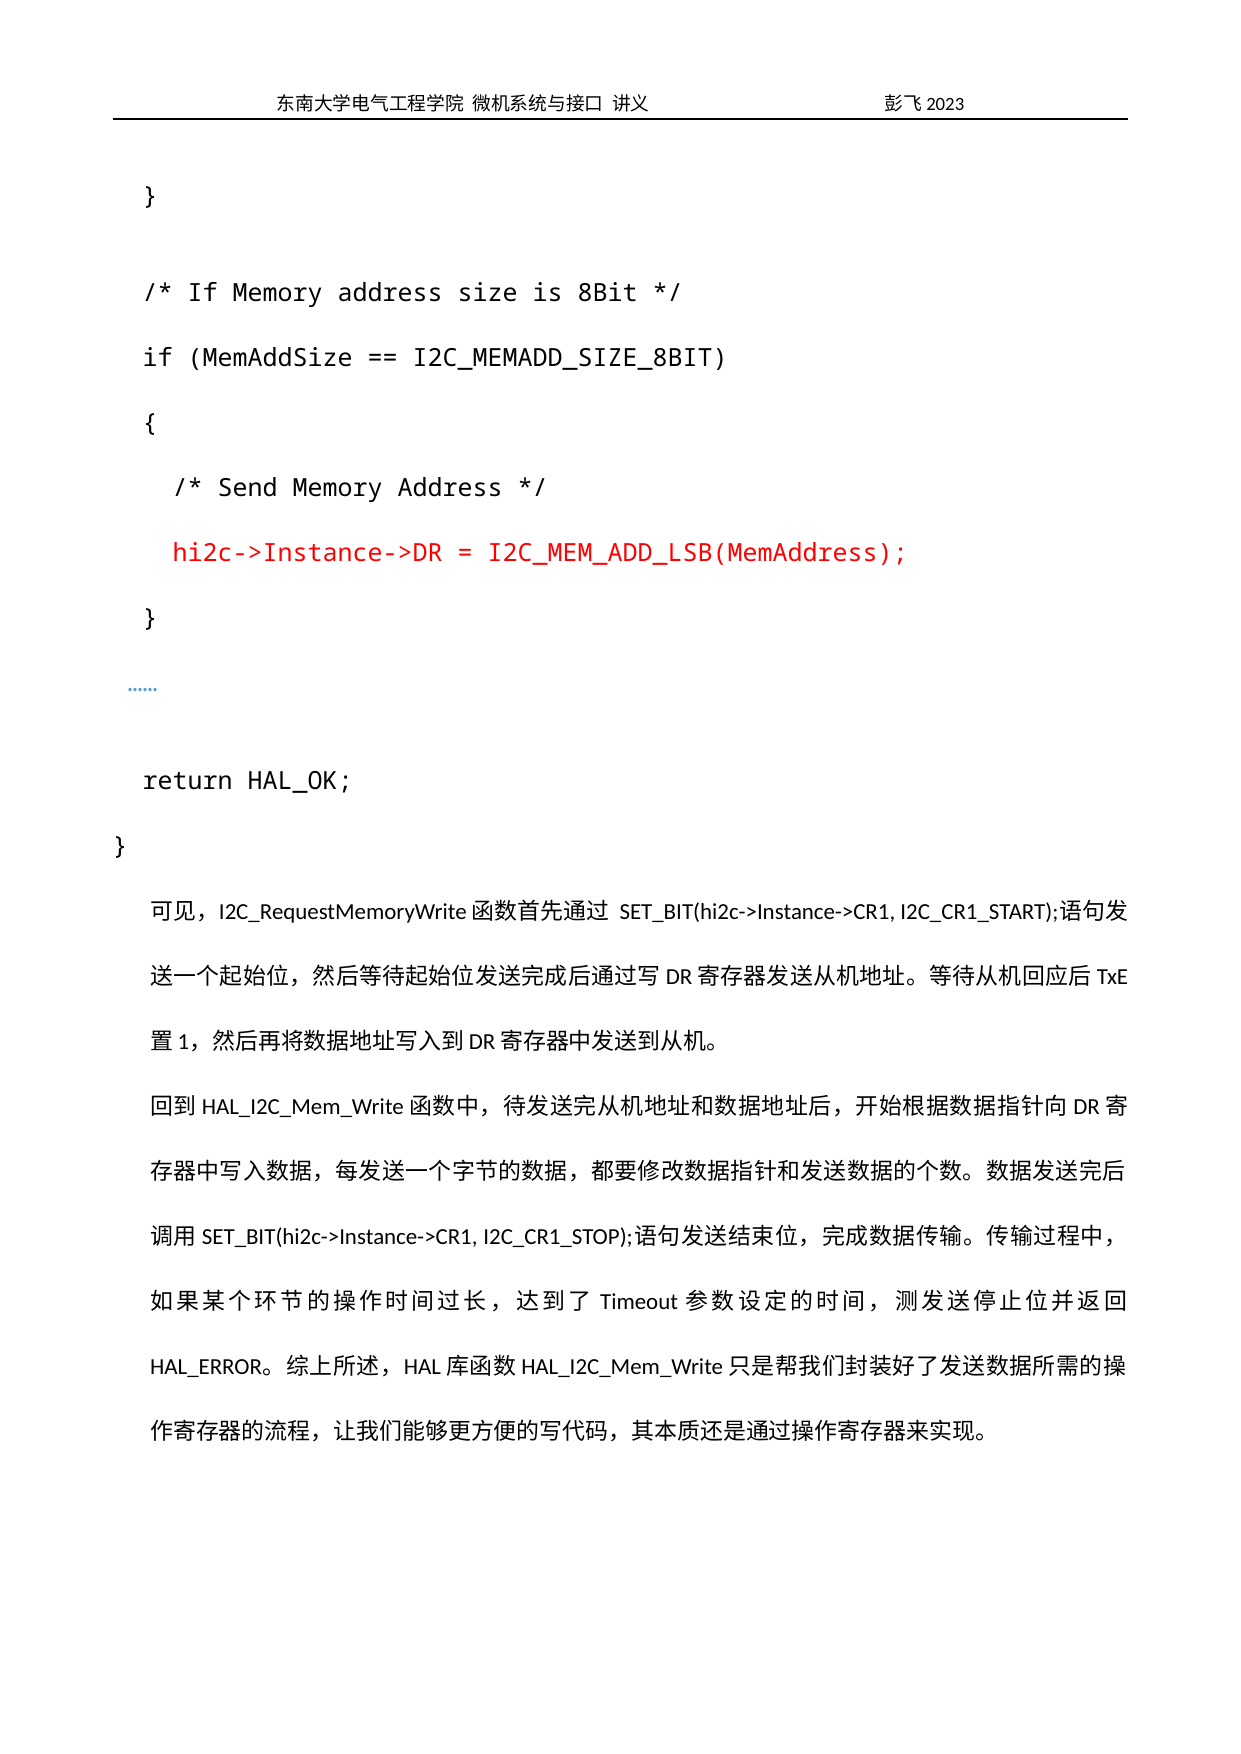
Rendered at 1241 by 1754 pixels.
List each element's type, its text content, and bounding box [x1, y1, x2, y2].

list 回到HAL_I2C_Mem_Write函数中，待发送完从机地址和数据地址后，开始根据数据指针向DR寄存器中写入数据，每发送一个字节的数据，都要修改数据指针和发送数据的个数。数据发送完后，调用SET_BIT(hi2c->Instance->CR1, I2C_CR1_STOP);语句发送结束位，完成数据传输。传输过程中，如果某个环节的操作时间过长，达到了Timeout参数设定的时间，测发送停止位并返回HAL_ERROR。综上所述，HAL库函数HAL_I2C_Mem_Write只是帮我们封装好了发送数据所需的操作寄存器的流程，让我们能够更方便的写代码，其本质还是通过操作寄存器来实现。 [150, 1072, 1128, 1462]
text } [112, 584, 1128, 649]
text if (MemAddSize == I2C_MEMADD_SIZE_8BIT) [112, 324, 1128, 389]
text return HAL_OK; [112, 747, 1128, 812]
text …… [112, 649, 1128, 714]
text /* If Memory address size is 8Bit */ [112, 259, 1128, 324]
text } [112, 812, 1128, 877]
text hi2c->Instance->DR = I2C_MEM_ADD_LSB(MemAddress); [112, 519, 1128, 584]
text } [112, 162, 1128, 227]
text /* Send Memory Address */ [112, 454, 1128, 519]
text { [112, 389, 1128, 454]
list 可见，I2C_RequestMemoryWrite函数首先通过 SET_BIT(hi2c->Instance->CR1, I2C_CR1_START);语句发送一个起始位，然后等待起始位发送完成后通过写DR寄存器发送从机地址。等待从机回应后TxE置1，然后再将数据地址写入到DR寄存器中发送到从机。 [150, 877, 1128, 1072]
